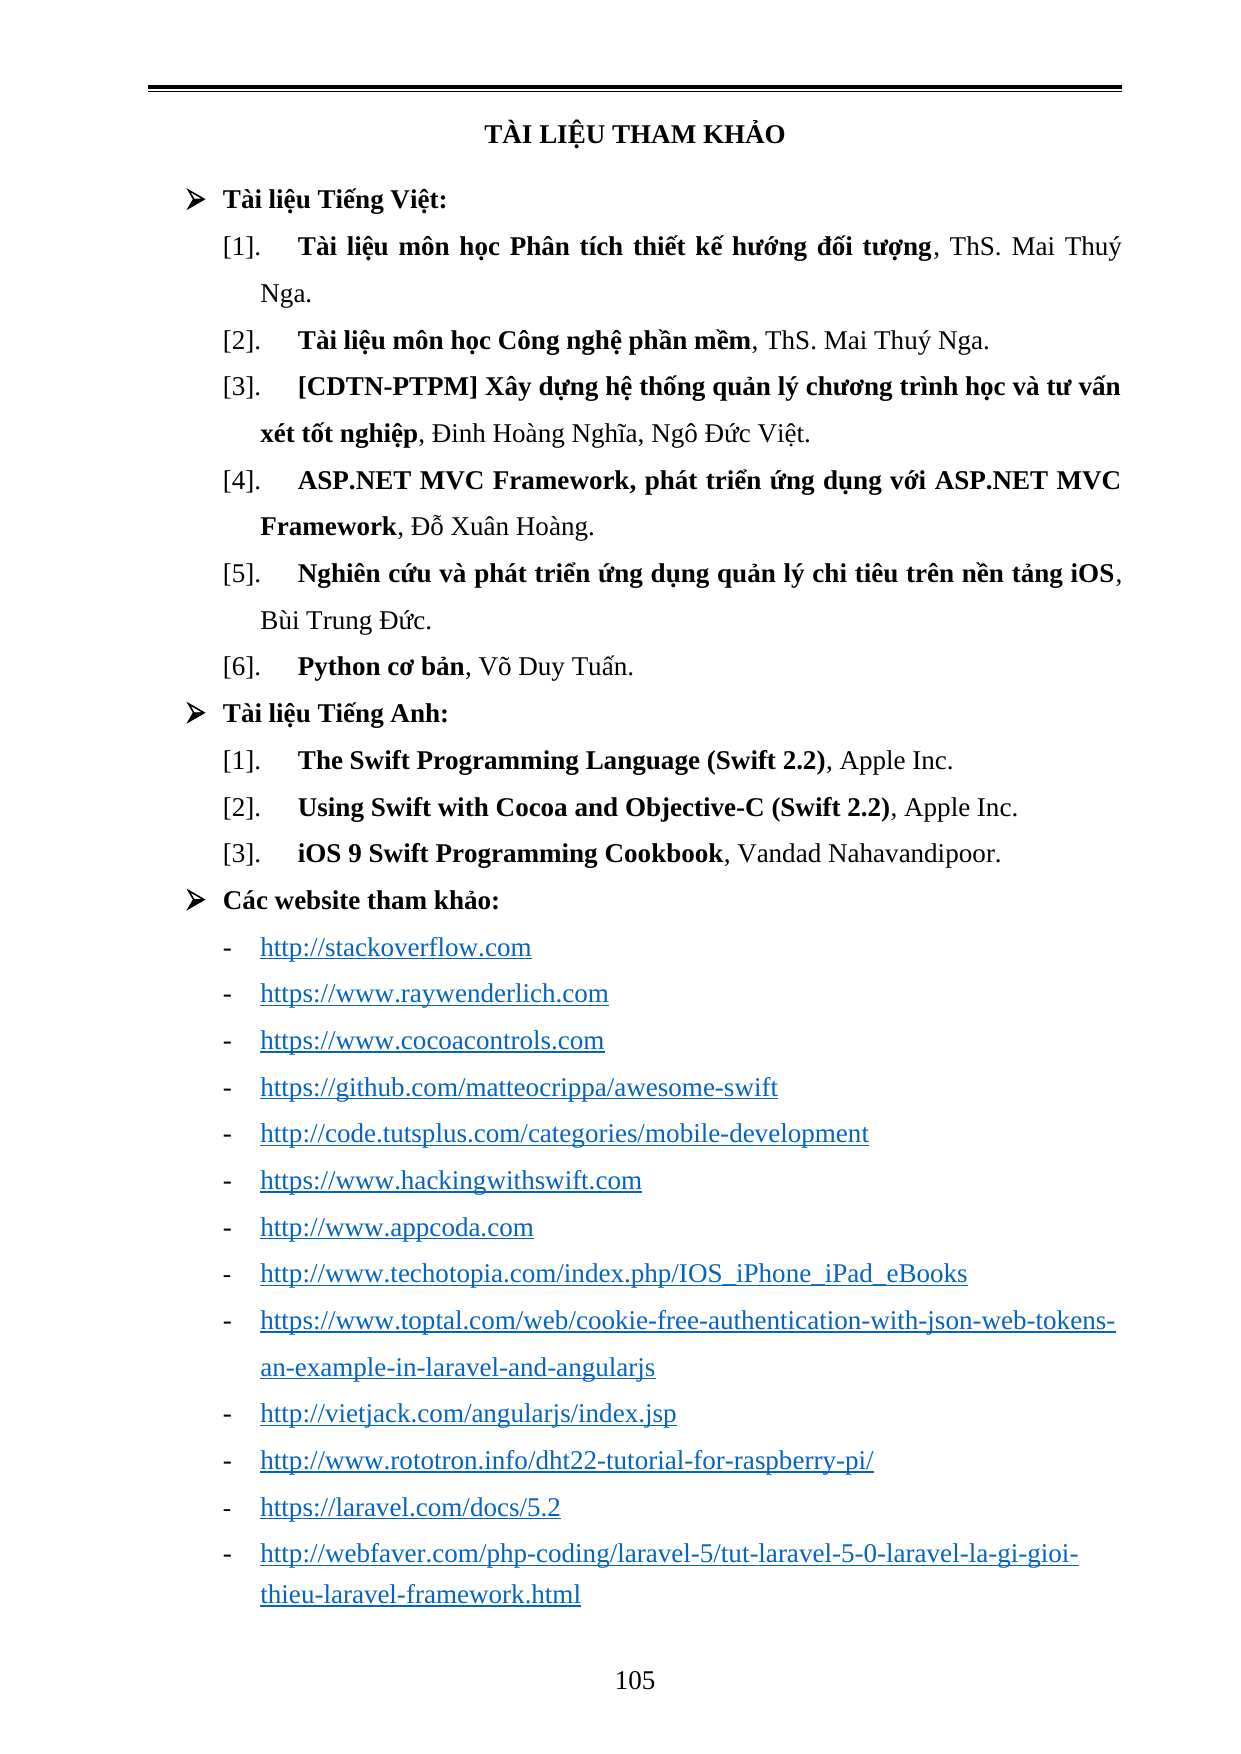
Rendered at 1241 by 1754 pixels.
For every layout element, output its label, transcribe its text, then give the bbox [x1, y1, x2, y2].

list https://www.hackingwithswift.com [223, 1164, 1122, 1195]
list iOS 9 Swift Programming Cookbook, Vandad Nahavandipoor. [223, 837, 1122, 868]
list http://vietjack.com/angularjs/index.jsp [223, 1397, 1122, 1429]
list ASP.NET MVC Framework, phát triển ứng dụng với ASP.NET MVC Framework, Đỗ Xuân Hoàng. [223, 464, 1122, 542]
list https://github.com/matteocrippa/awesome-swift [223, 1071, 1122, 1102]
list [CDTN-PTPM] Xây dựng hệ thống quản lý chương trình học và tư vấn xét tốt nghiệp, Đinh Hoàng Nghĩa, Ngô Đức Việt. [223, 370, 1122, 448]
subtitle TÀI LIỆU THAM KHẢO [148, 118, 1122, 149]
list https://laravel.com/docs/5.2 [223, 1491, 1122, 1522]
list https://www.raywenderlich.com [223, 977, 1122, 1009]
list http://webfaver.com/php-coding/laravel-5/tut-laravel-5-0-laravel-la-gi-gioi-thieu-laravel-framework.html [223, 1537, 1122, 1609]
list Tài liệu Tiếng Anh: [185, 697, 1122, 728]
list Nghiên cứu và phát triển ứng dụng quản lý chi tiêu trên nền tảng iOS, Bùi Trung Đức. [223, 557, 1122, 635]
list Tài liệu môn học Phân tích thiết kế hướng đối tượng, ThS. Mai Thuý Nga. [223, 230, 1122, 308]
list Using Swift with Cocoa and Objective-C (Swift 2.2), Apple Inc. [223, 791, 1122, 822]
list Các website tham khảo: [185, 884, 1122, 915]
list Tài liệu môn học Công nghệ phần mềm, ThS. Mai Thuý Nga. [223, 324, 1122, 355]
list http://www.appcoda.com [223, 1211, 1122, 1242]
list http://www.techotopia.com/index.php/IOS_iPhone_iPad_eBooks [223, 1257, 1122, 1289]
list http://stackoverflow.com [223, 931, 1122, 962]
list https://www.cocoacontrols.com [223, 1024, 1122, 1055]
list http://code.tutsplus.com/categories/mobile-development [223, 1117, 1122, 1149]
list http://www.rototron.info/dht22-tutorial-for-raspberry-pi/ [223, 1444, 1122, 1475]
list https://www.toptal.com/web/cookie-free-authentication-with-json-web-tokens-an-example-in-laravel-and-angularjs [223, 1304, 1122, 1382]
list The Swift Programming Language (Swift 2.2), Apple Inc. [223, 744, 1122, 775]
list Python cơ bản, Võ Duy Tuấn. [223, 650, 1122, 682]
list Tài liệu Tiếng Việt: [185, 183, 1122, 215]
